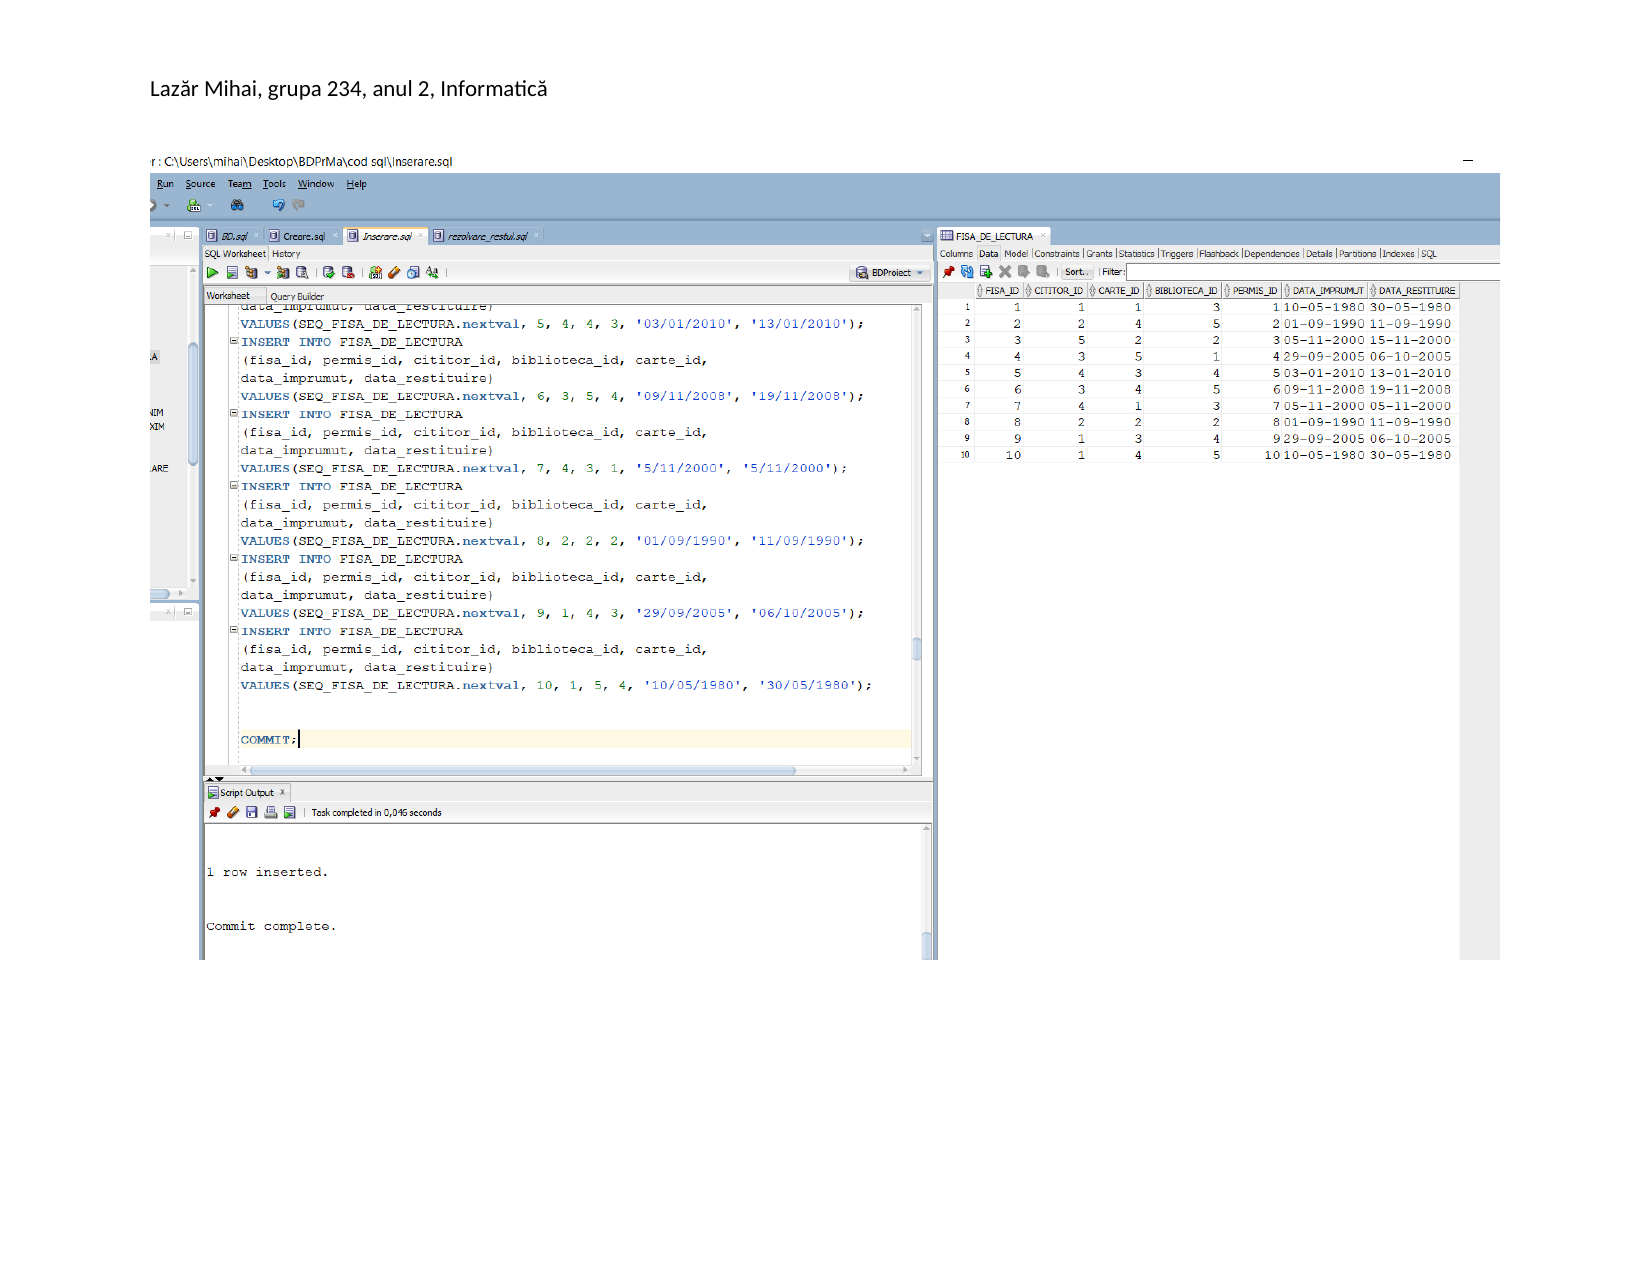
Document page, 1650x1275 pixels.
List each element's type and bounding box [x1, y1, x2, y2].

picture [150, 150, 1500, 960]
